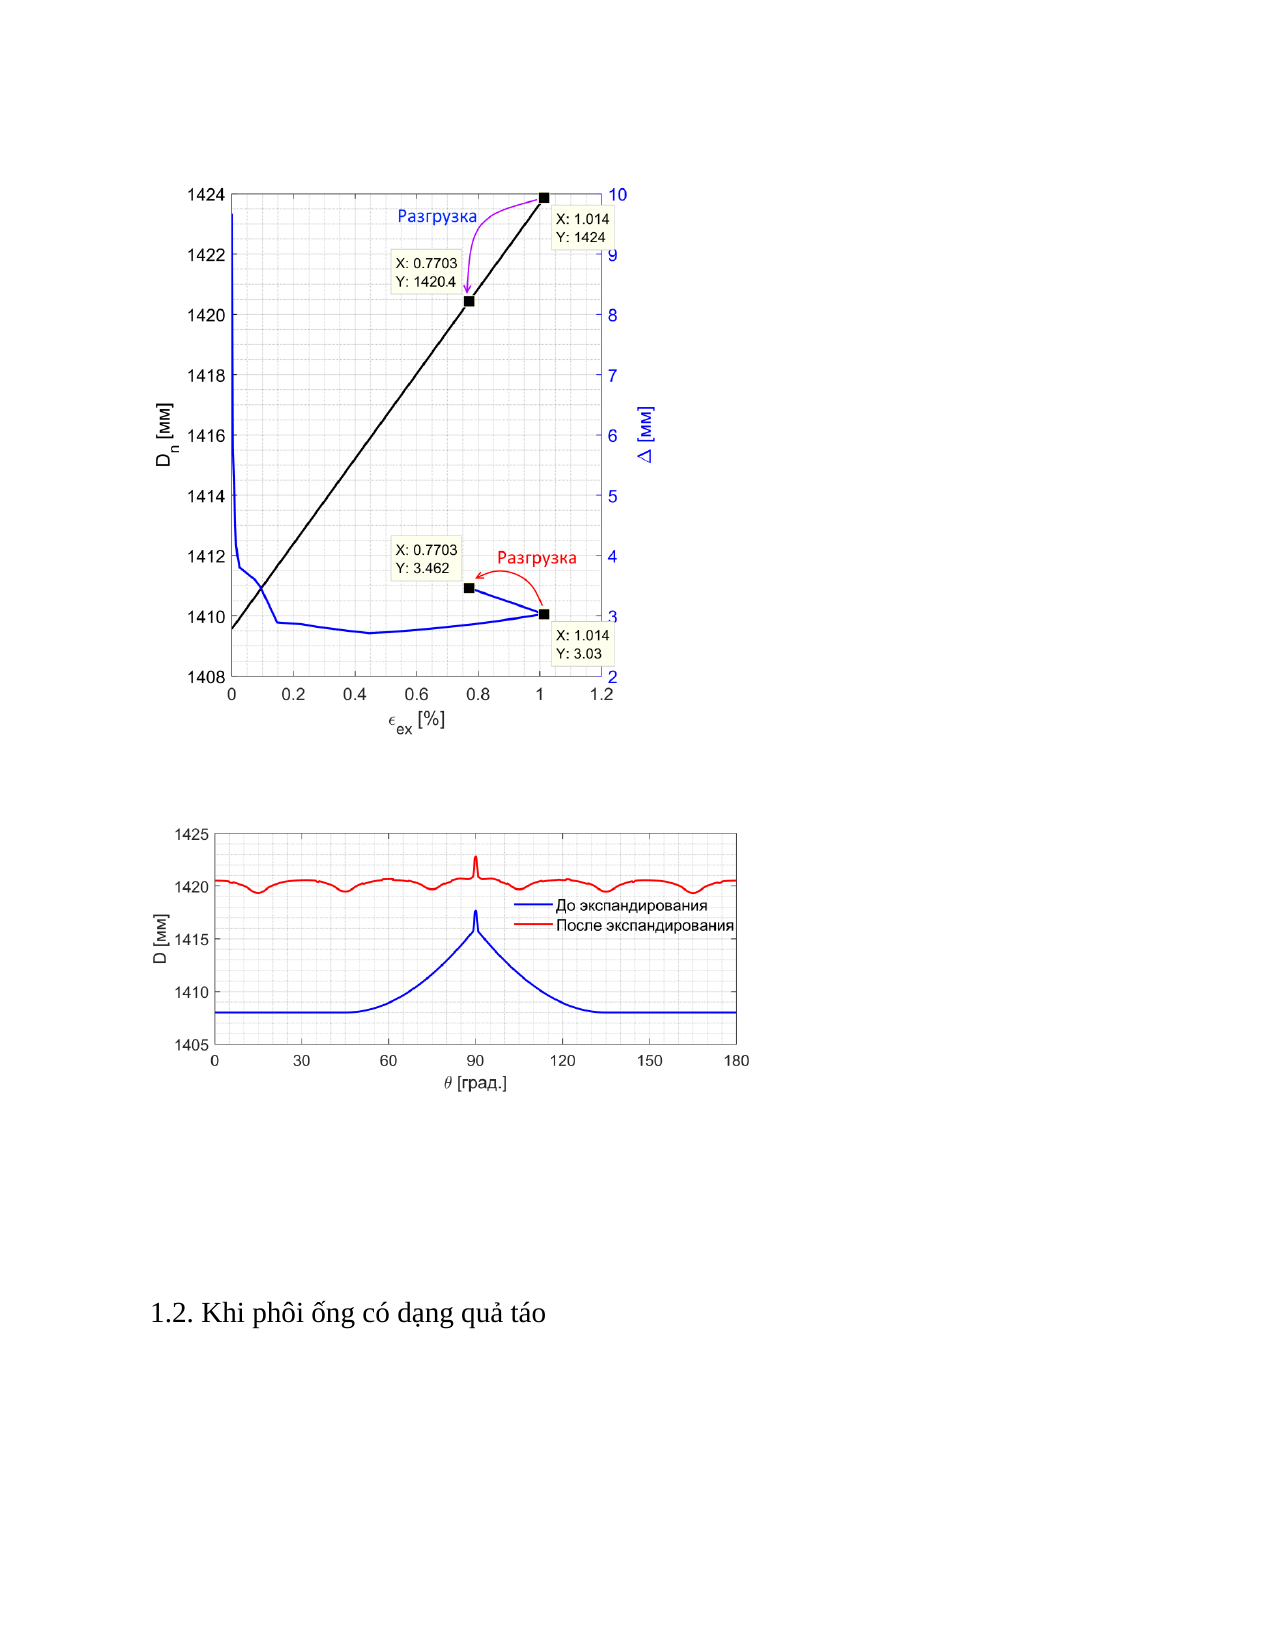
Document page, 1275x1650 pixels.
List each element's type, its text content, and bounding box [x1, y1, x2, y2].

picture [150, 825, 753, 1092]
text 1.2. Khi phôi ống có dạng quả táo [150, 1295, 1125, 1329]
picture [150, 150, 655, 741]
